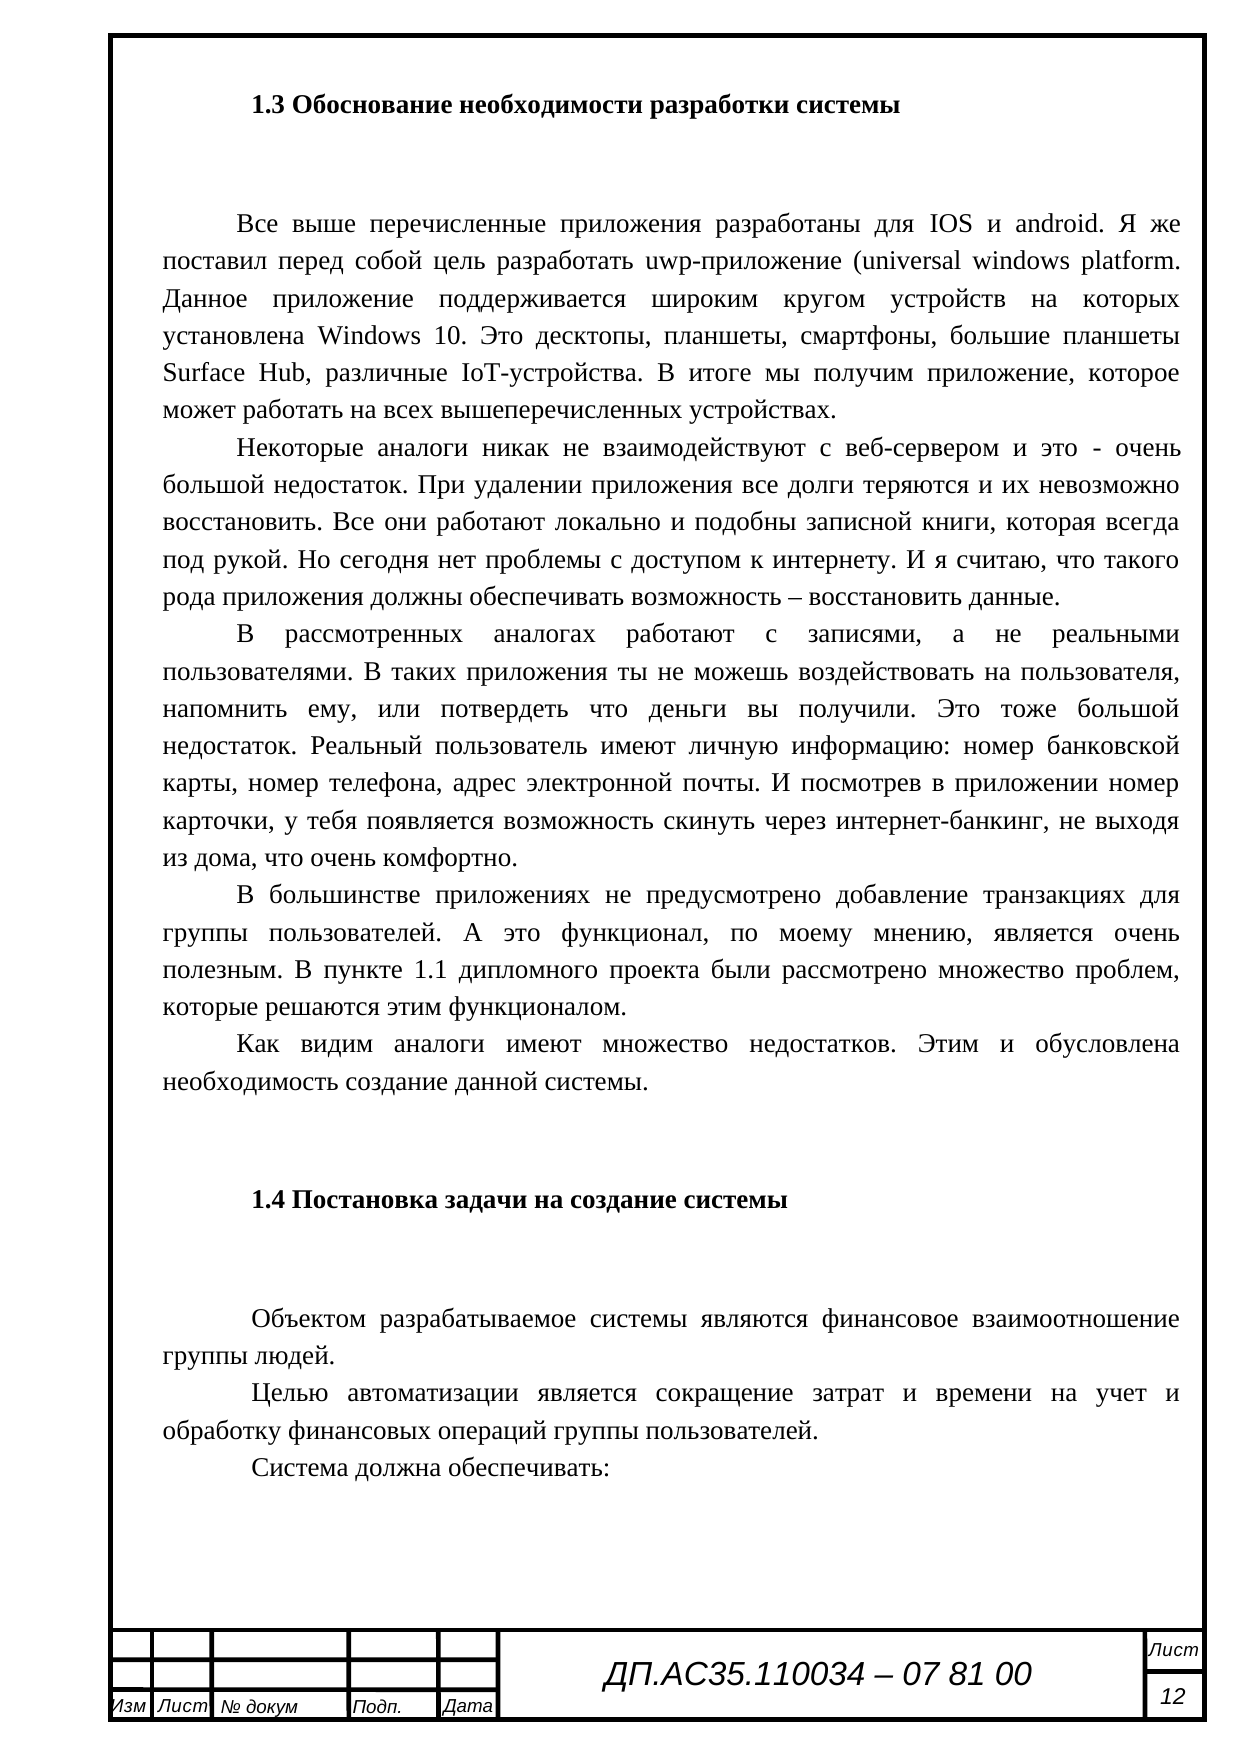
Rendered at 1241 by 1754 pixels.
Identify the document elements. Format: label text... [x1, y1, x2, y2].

text Объектом разрабатываемое системы являются финансовое взаимоотношение группы людей. [162, 1302, 1181, 1370]
text Целью автоматизации является сокращение затрат и времени на учет и обработку финансовых операций группы пользователей. [162, 1377, 1181, 1445]
text В большинстве приложениях не предусмотрено добавление транзакциях для группы пользователей. А это функционал, по моему мнению, является очень полезным. В пункте 1.1 дипломного проекта были рассмотрено множество проблем, которые решаются этим функционалом. [162, 878, 1181, 1021]
text Как видим аналоги имеют множество недостатков. Этим и обусловлена необходимость создание данной системы. [162, 1028, 1181, 1096]
text Некоторые аналоги никак не взаимодействуют с веб-сервером и это - очень большой недостаток. При удалении приложения все долги теряются и их невозможно восстановить. Все они работают локально и подобны записной книги, которая всегда под рукой. Но сегодня нет проблемы с доступом к интернету. И я считаю, что такого рода приложения должны обеспечивать возможность – восстановить данные. [162, 431, 1181, 611]
text Система должна обеспечивать: [162, 1451, 1181, 1482]
text Все выше перечисленные приложения разработаны для IOS и android. Я же поставил перед собой цель разработать uwp-приложение (universal windows platform. Данное приложение поддерживается широким кругом устройств на которых установлена Windows 10. Это десктопы, планшеты, смартфоны, большие планшеты Surface Hub, различные IoT-устройства. В итоге мы получим приложение, которое может работать на всех вышеперечисленных устройствах. [162, 207, 1181, 425]
subtitle 1.3 Обоснование необходимости разработки системы [162, 89, 1181, 120]
text В рассмотренных аналогах работают с записями, а не реальными пользователями. В таких приложения ты не можешь воздействовать на пользователя, напомнить ему, или потвердеть что деньги вы получили. Это тоже большой недостаток. Реальный пользователь имеют личную информацию: номер банковской карты, номер телефона, адрес электронной почты. И посмотрев в приложении номер карточки, у тебя появляется возможность скинуть через интернет-банкинг, не выходя из дома, что очень комфортно. [162, 617, 1181, 872]
subtitle 1.4 Постановка задачи на создание системы [162, 1183, 1181, 1214]
